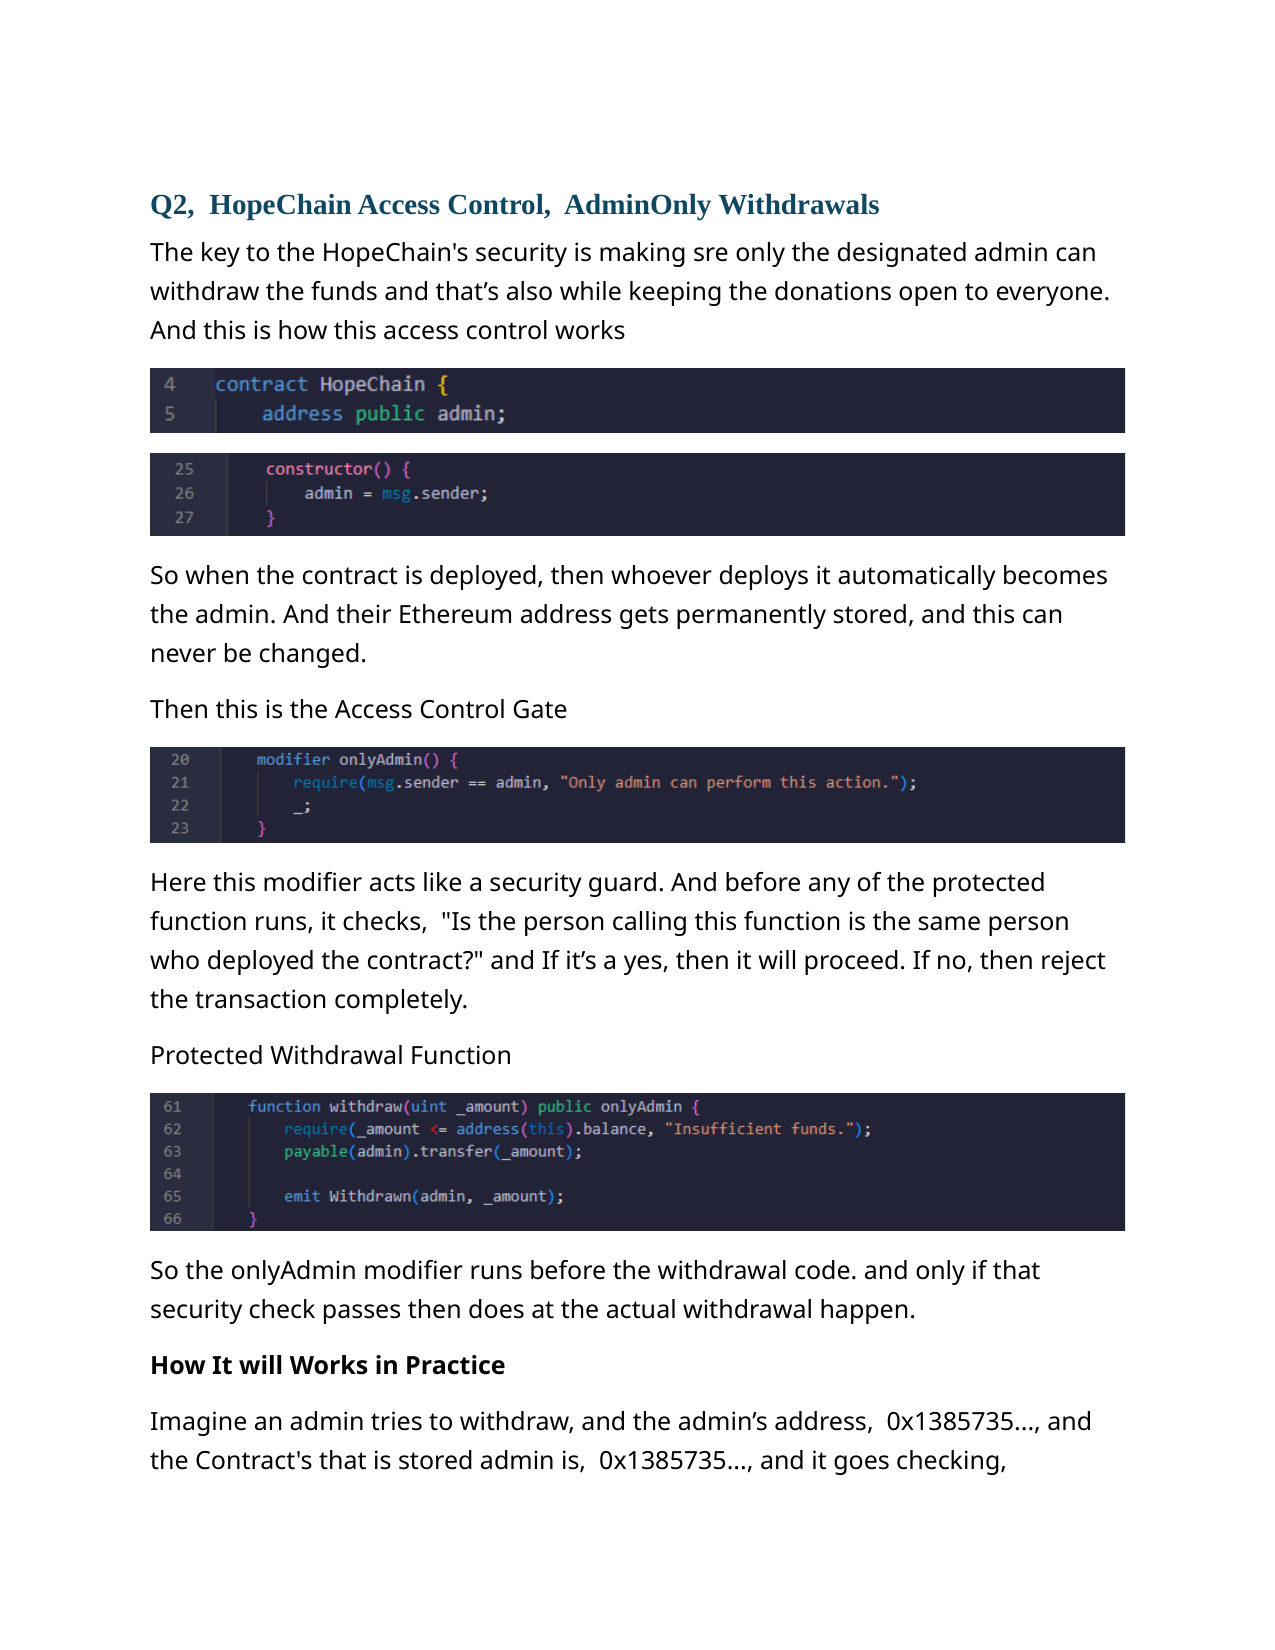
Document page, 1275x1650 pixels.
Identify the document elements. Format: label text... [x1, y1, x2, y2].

text So when the contract is deployed, then whoever deploys it automatically becomes the admin. And their Ethereum address gets permanently stored, and this can never be changed. [150, 558, 1125, 670]
picture [150, 1093, 1125, 1231]
text Then this is the Access Control Gate [150, 692, 1125, 726]
text Here this modifier acts like a security guard. And before any of the protected function runs, it checks, "Is the person calling this function is the same person who deployed the contract?" and If it’s a yes, then it will proceed. If no, then reject the transaction completely. [150, 864, 1125, 1016]
text Protected Withdrawal Function [150, 1038, 1125, 1072]
text So the onlyAdmin modifier runs before the withdrawal code. and only if that security check passes then does at the actual withdrawal happen. [150, 1253, 1125, 1326]
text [150, 1404, 1125, 1477]
text The key to the HopeChain's security is making sre only the designated admin can withdraw the funds and that’s also while keeping the donations open to everyone. And this is how this access control works [150, 234, 1125, 347]
picture [150, 747, 1125, 843]
picture [150, 368, 1125, 433]
picture [150, 453, 1125, 536]
subtitle Q2, HopeChain Access Control, AdminOnly Withdrawals [150, 187, 1125, 221]
text How It will Works in Practice [150, 1348, 1125, 1382]
